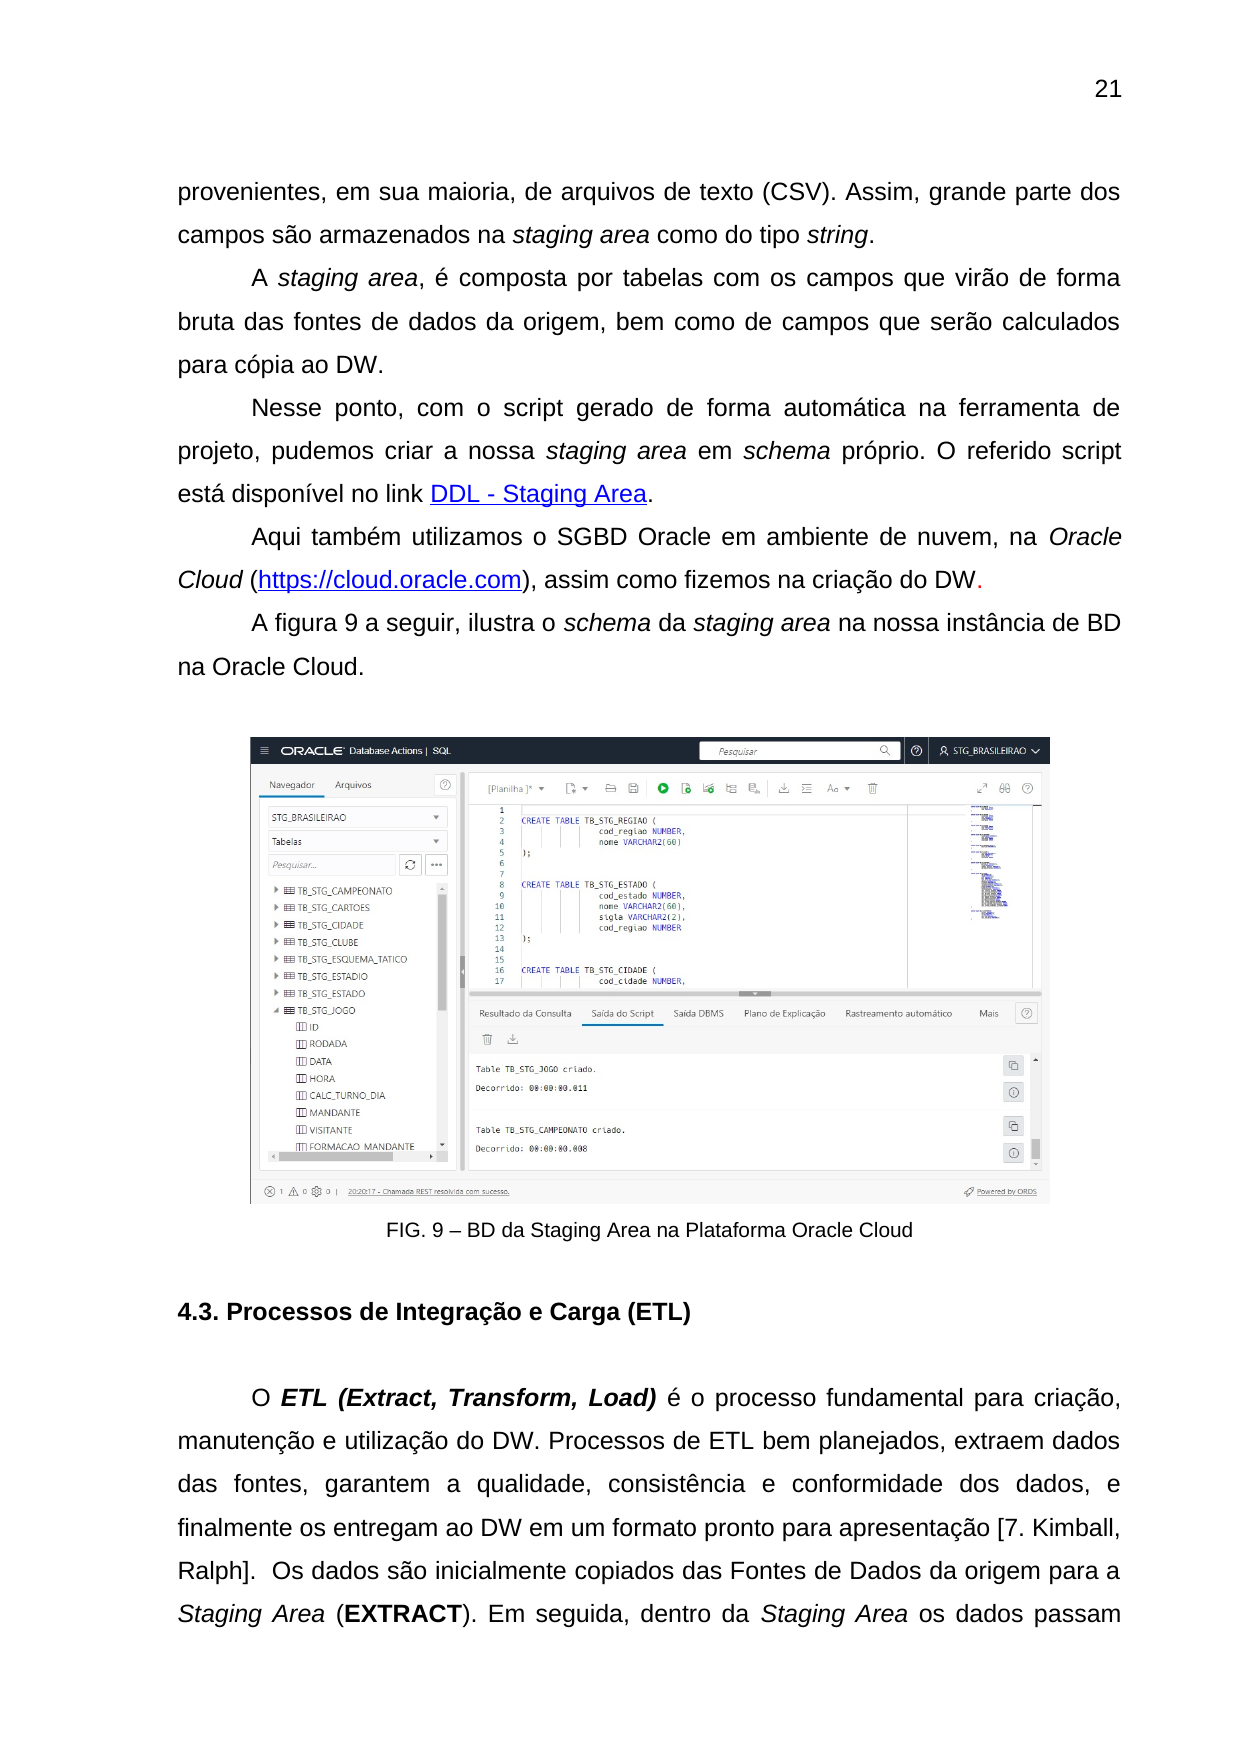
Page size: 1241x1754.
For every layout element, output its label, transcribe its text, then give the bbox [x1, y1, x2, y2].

picture [250, 737, 1050, 1204]
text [177, 1383, 1122, 1628]
text Nesse ponto, com o script gerado de forma automática na ferramenta de projeto, pudemos criar a nossa staging area em schema próprio. O referido script está disponível no link DDL - Staging Area. [177, 393, 1122, 508]
subtitle 4.3. Processos de Integração e Carga (ETL) [177, 1297, 1122, 1326]
text FIG. 9 – BD da Staging Area na Plataforma Oracle Cloud [177, 1218, 1122, 1242]
text Aqui também utilizamos o SGBD Oracle em ambiente de nuvem, na Oracle Cloud (https://cloud.oracle.com), assim como fizemos na criação do DW. [177, 522, 1122, 594]
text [177, 177, 1122, 249]
text A staging area, é composta por tabelas com os campos que virão de forma bruta das fontes de dados da origem, bem como de campos que serão calculados para cópia ao DW. [177, 263, 1122, 378]
text A figura 9 a seguir, ilustra o schema da staging area na nossa instância de BD na Oracle Cloud. [177, 608, 1122, 680]
